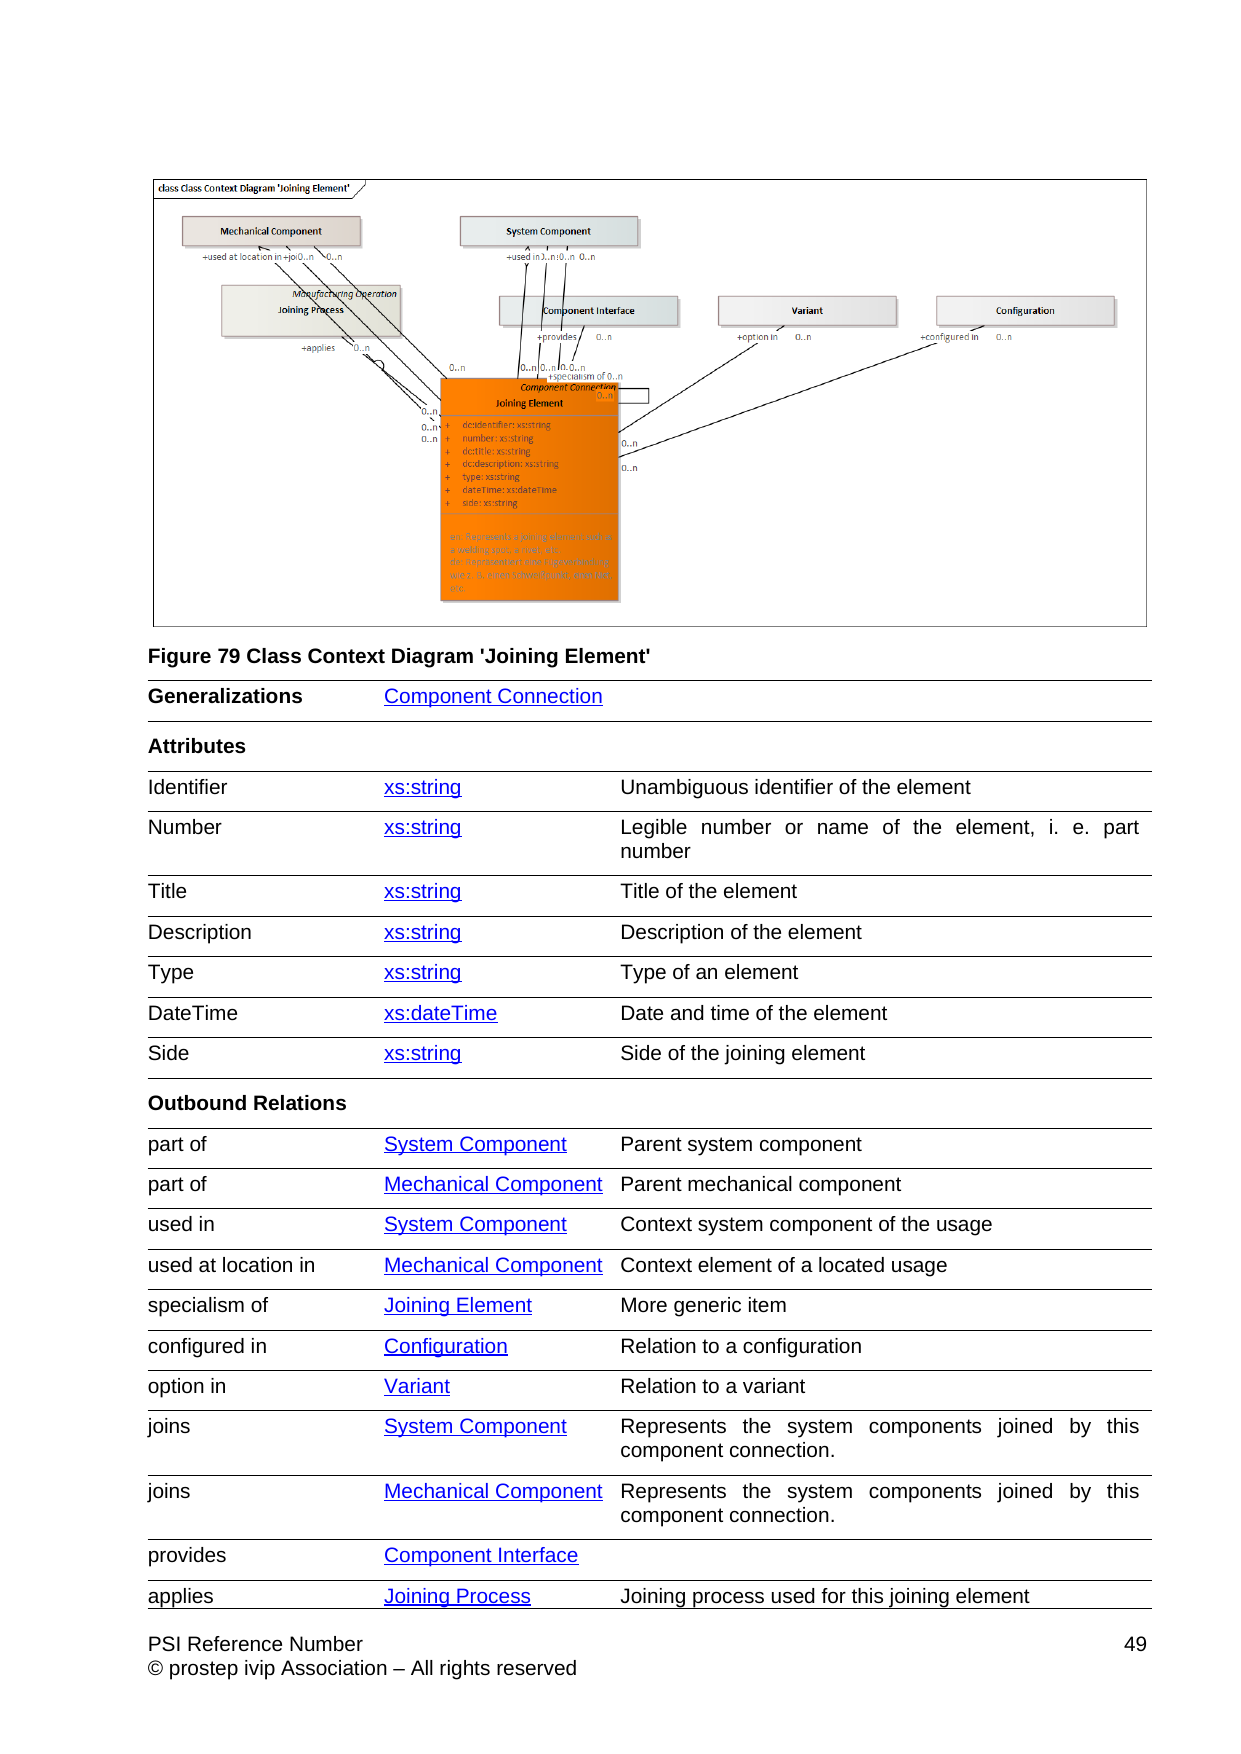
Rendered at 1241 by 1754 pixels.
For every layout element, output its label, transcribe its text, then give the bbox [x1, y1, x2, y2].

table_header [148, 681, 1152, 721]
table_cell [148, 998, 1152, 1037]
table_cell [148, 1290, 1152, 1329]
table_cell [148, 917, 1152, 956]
text Attributes [148, 734, 1152, 758]
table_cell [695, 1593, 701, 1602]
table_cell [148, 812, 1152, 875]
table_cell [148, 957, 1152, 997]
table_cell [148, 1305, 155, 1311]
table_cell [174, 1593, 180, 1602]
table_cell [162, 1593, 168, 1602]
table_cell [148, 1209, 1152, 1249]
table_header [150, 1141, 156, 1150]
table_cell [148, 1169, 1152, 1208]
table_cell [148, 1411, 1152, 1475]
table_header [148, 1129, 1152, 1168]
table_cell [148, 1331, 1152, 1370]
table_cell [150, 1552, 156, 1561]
text Outbound Relations [148, 1091, 1152, 1115]
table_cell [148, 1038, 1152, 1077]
picture [147, 173, 1152, 632]
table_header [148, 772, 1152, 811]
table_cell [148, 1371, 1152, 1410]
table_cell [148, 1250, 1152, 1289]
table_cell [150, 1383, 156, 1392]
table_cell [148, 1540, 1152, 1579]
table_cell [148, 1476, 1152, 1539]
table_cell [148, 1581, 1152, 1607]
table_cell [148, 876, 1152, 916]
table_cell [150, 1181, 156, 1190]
